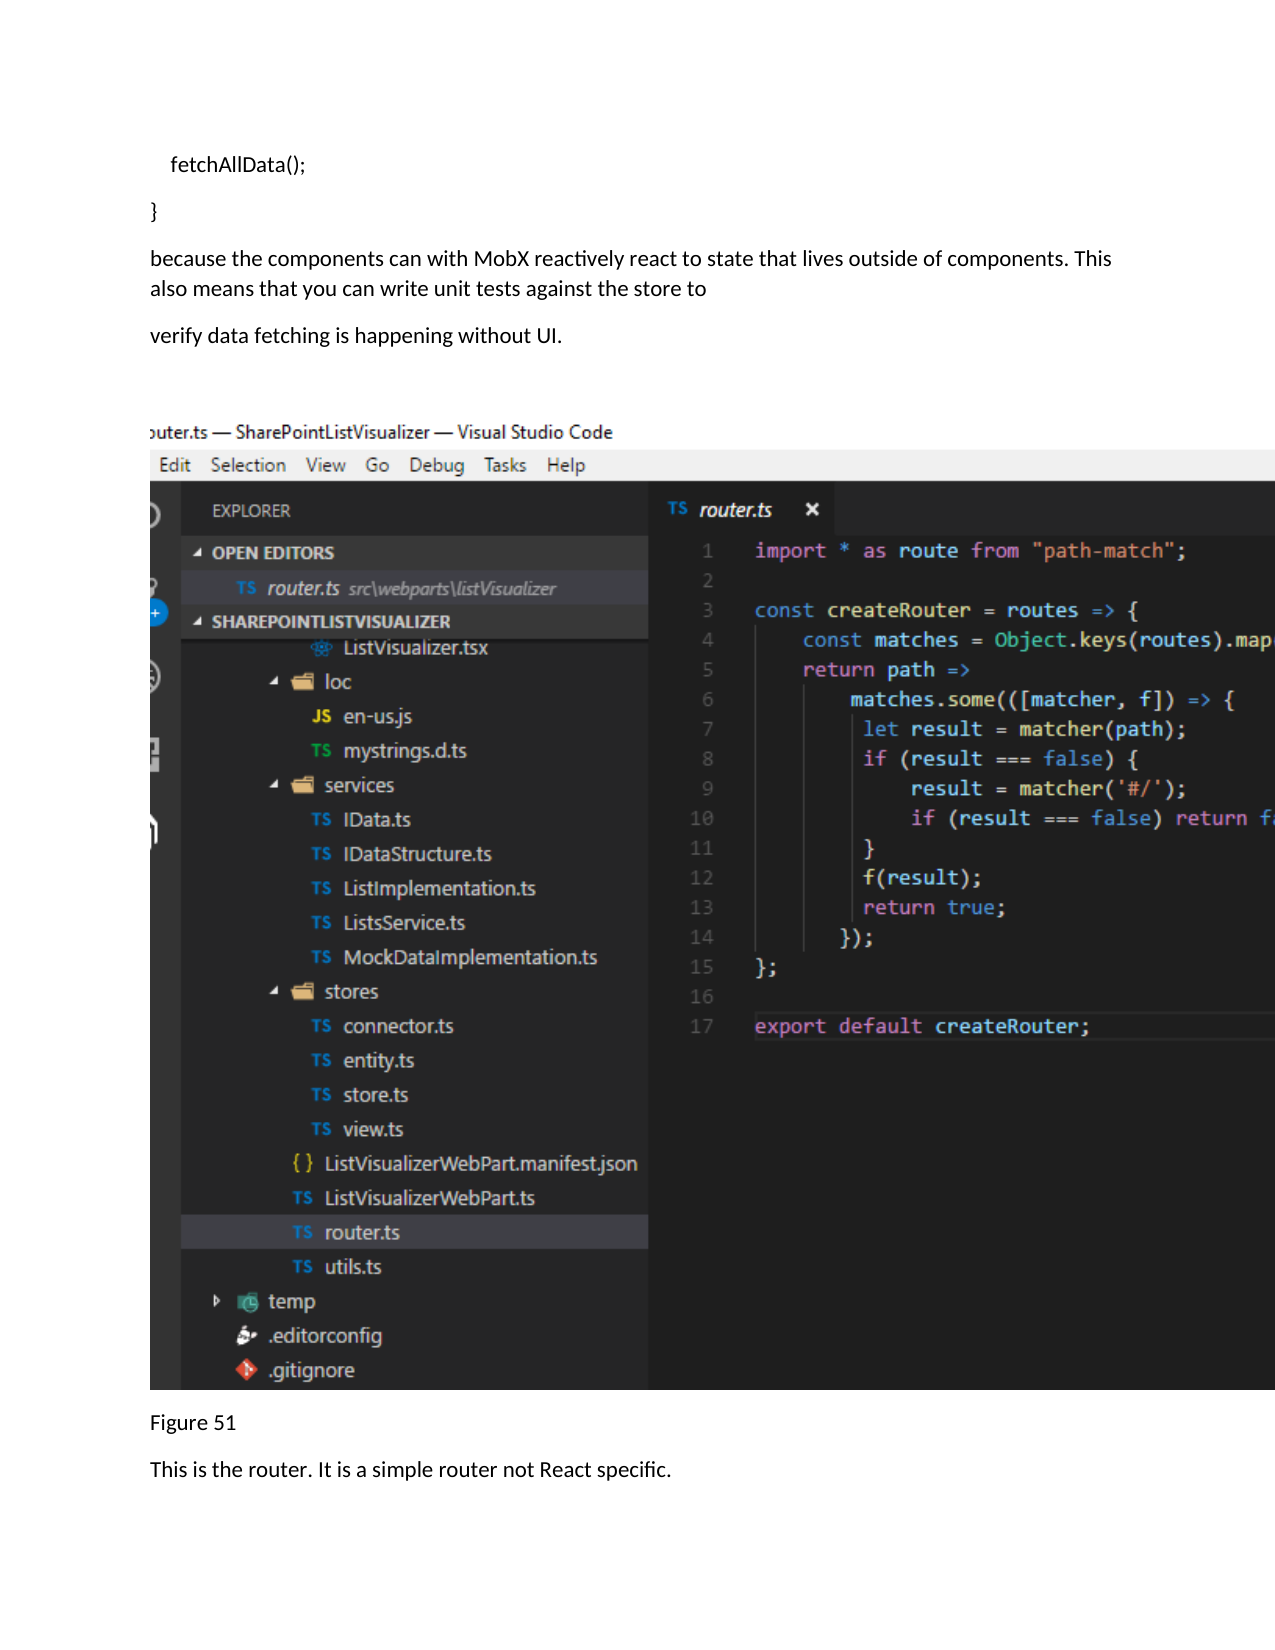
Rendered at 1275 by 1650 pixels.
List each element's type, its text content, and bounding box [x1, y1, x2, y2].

text fetchAllData(); [150, 150, 1125, 178]
text This is the router. It is a simple router not React specific. [150, 1455, 1125, 1483]
text verify data fetching is happening without UI. [150, 321, 1125, 349]
text Figure 51 [150, 1408, 1125, 1436]
picture [150, 414, 1275, 1390]
text } [150, 197, 1125, 225]
text because the components can with MobX reactively react to state that lives outside of components. This also means that you can write unit tests against the store to [150, 244, 1125, 302]
